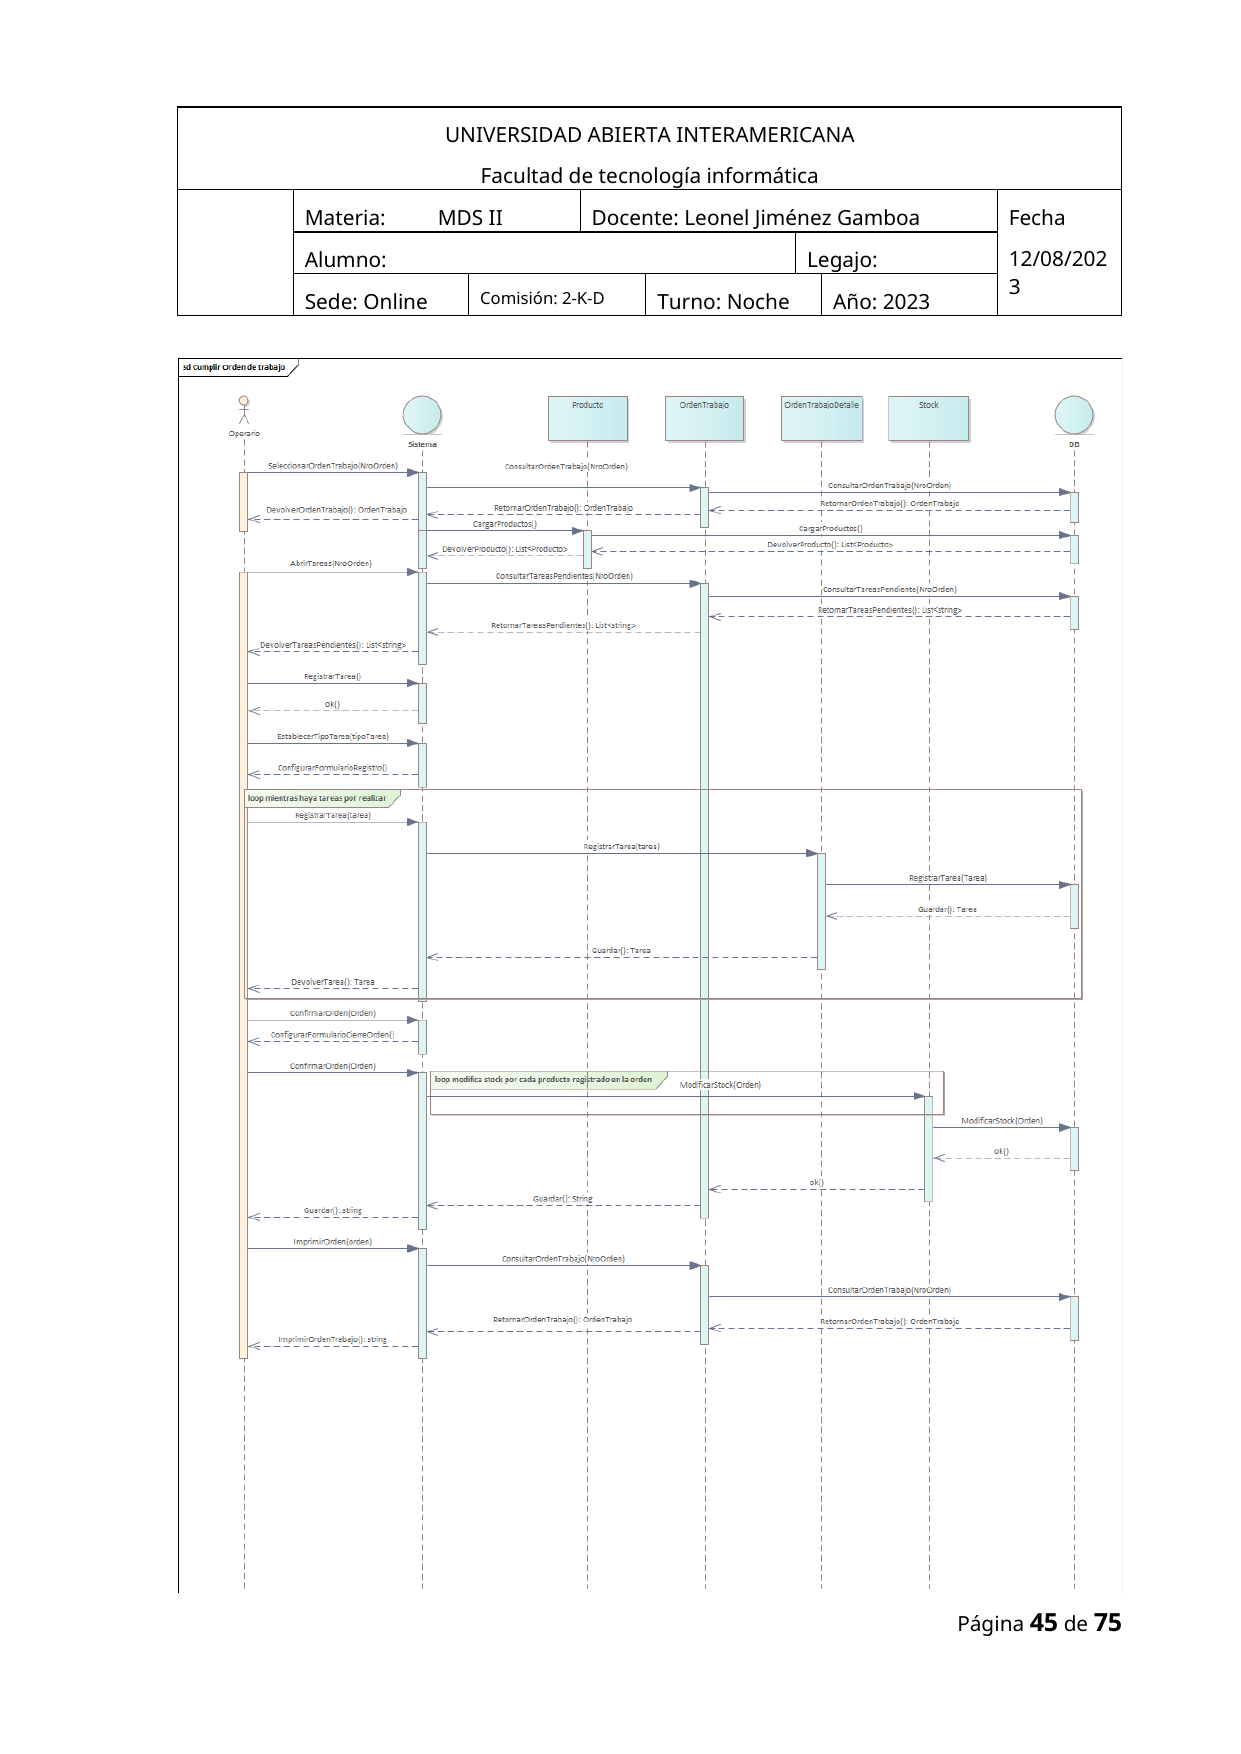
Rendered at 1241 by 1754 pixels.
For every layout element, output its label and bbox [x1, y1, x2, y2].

picture [177, 357, 1123, 1593]
